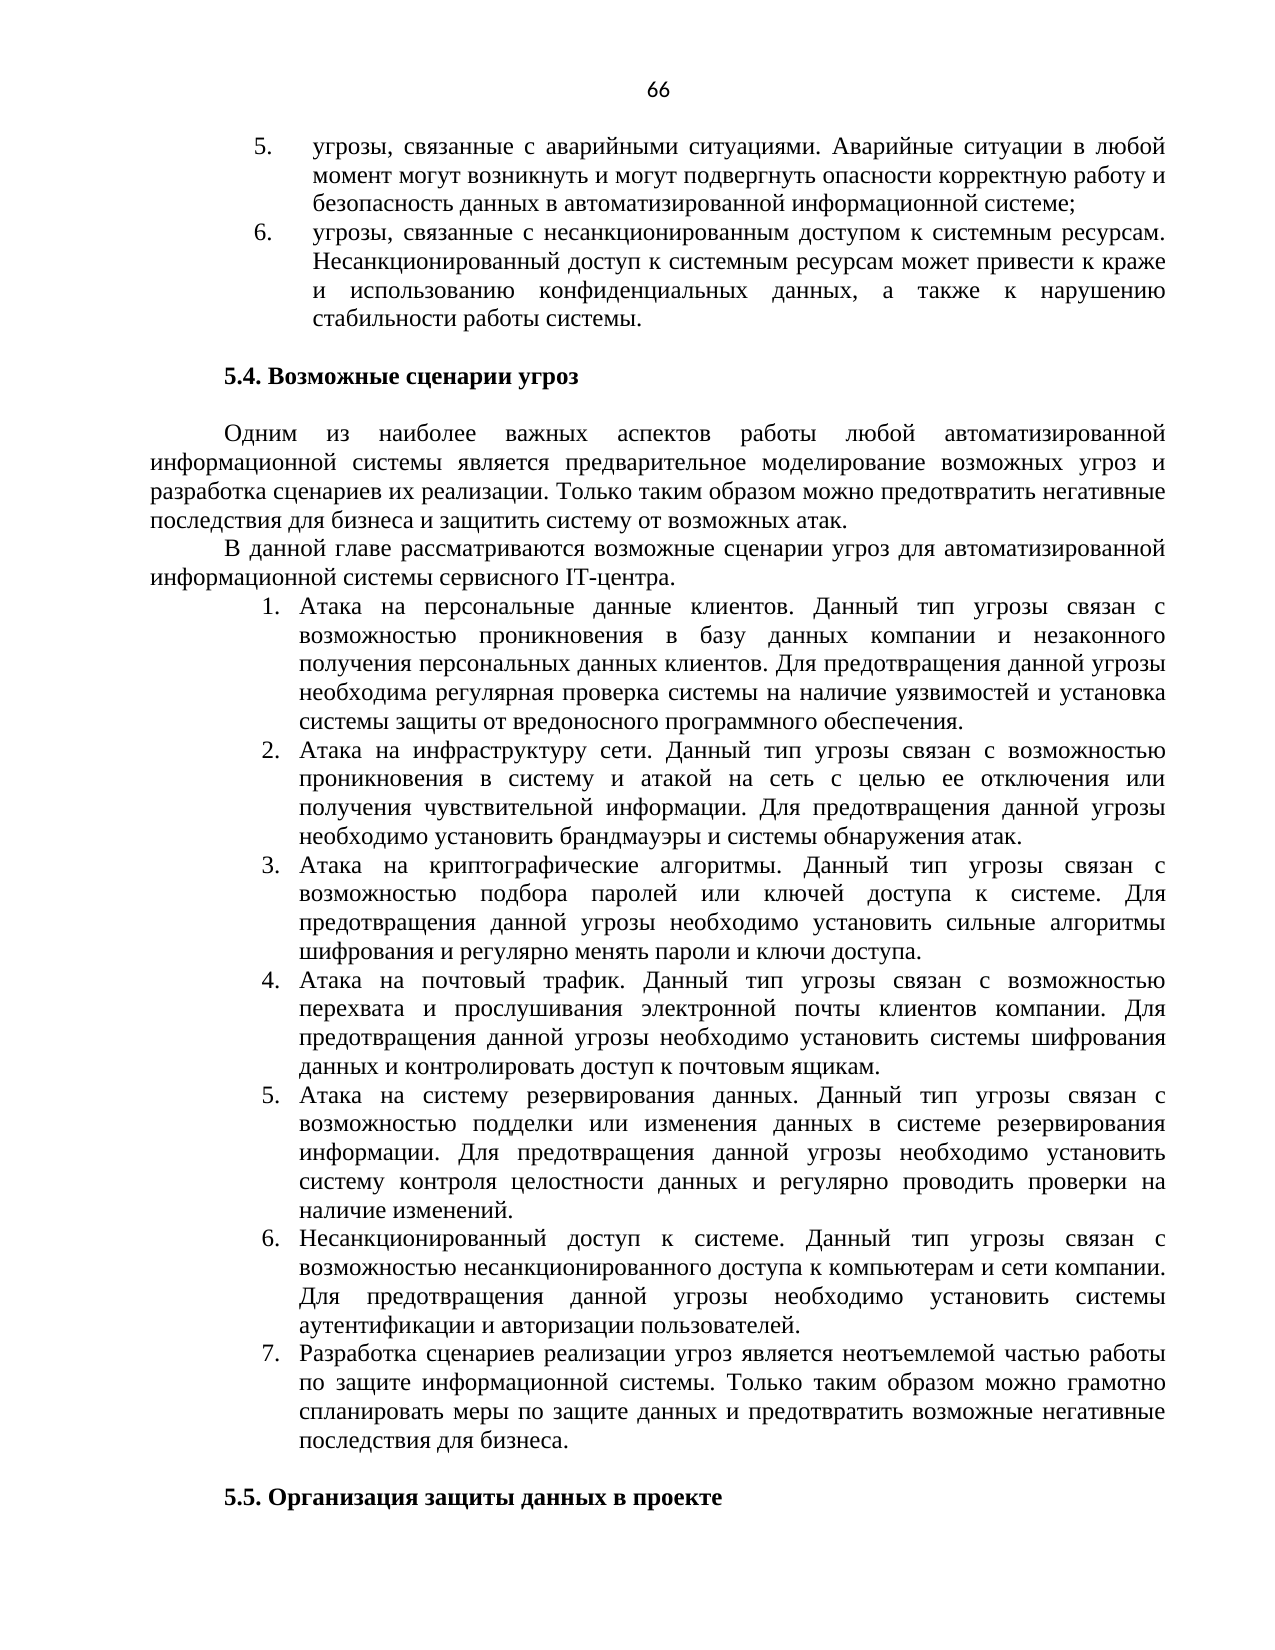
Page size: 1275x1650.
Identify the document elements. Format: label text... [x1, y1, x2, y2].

text 5.5. Организация защиты данных в проекте [150, 1482, 1167, 1511]
list Атака на персональные данные клиентов. Данный тип угрозы связан с возможностью проникновения в базу данных компании и незаконного получения персональных данных клиентов. Для предотвращения данной угрозы необходима регулярная проверка системы на наличие уязвимостей и установка системы защиты от вредоносного программного обеспечения. [261, 591, 1167, 735]
list Атака на систему резервирования данных. Данный тип угрозы связан с возможностью подделки или изменения данных в системе резервирования информации. Для предотвращения данной угрозы необходимо установить систему контроля целостности данных и регулярно проводить проверки на наличие изменений. [261, 1080, 1167, 1223]
text В данной главе рассматриваются возможные сценарии угроз для автоматизированной информационной системы сервисного IT-центра. [150, 533, 1167, 591]
list Разработка сценариев реализации угроз является неотъемлемой частью работы по защите информационной системы. Только таким образом можно грамотно спланировать меры по защите данных и предотвратить возможные негативные последствия для бизнеса. [261, 1338, 1167, 1453]
list Атака на почтовый трафик. Данный тип угрозы связан с возможностью перехвата и прослушивания электронной почты клиентов компании. Для предотвращения данной угрозы необходимо установить системы шифрования данных и контролировать доступ к почтовым ящикам. [261, 965, 1167, 1080]
text 5.4. Возможные сценарии угроз [150, 361, 1167, 390]
list Несанкционированный доступ к системе. Данный тип угрозы связан с возможностью несанкционированного доступа к компьютерам и сети компании. Для предотвращения данной угрозы необходимо установить системы аутентификации и авторизации пользователей. [261, 1223, 1167, 1338]
text Одним из наиболее важных аспектов работы любой автоматизированной информационной системы является предварительное моделирование возможных угроз и разработка сценариев их реализации. Только таким образом можно предотвратить негативные последствия для бизнеса и защитить систему от возможных атак. [150, 418, 1167, 533]
list Атака на инфраструктуру сети. Данный тип угрозы связан с возможностью проникновения в систему и атакой на сеть с целью ее отключения или получения чувствительной информации. Для предотвращения данной угрозы необходимо установить брандмауэры и системы обнаружения атак. [261, 735, 1167, 850]
list угрозы, связанные с аварийными ситуациями. Аварийные ситуации в любой момент могут возникнуть и могут подвергнуть опасности корректную работу и безопасность данных в автоматизированной информационной системе; [253, 131, 1167, 217]
list Атака на криптографические алгоритмы. Данный тип угрозы связан с возможностью подбора паролей или ключей доступа к системе. Для предотвращения данной угрозы необходимо установить сильные алгоритмы шифрования и регулярно менять пароли и ключи доступа. [261, 850, 1167, 965]
list угрозы, связанные с несанкционированным доступом к системным ресурсам. Несанкционированный доступ к системным ресурсам может привести к краже и использованию конфиденциальных данных, а также к нарушению стабильности работы системы. [253, 217, 1167, 332]
